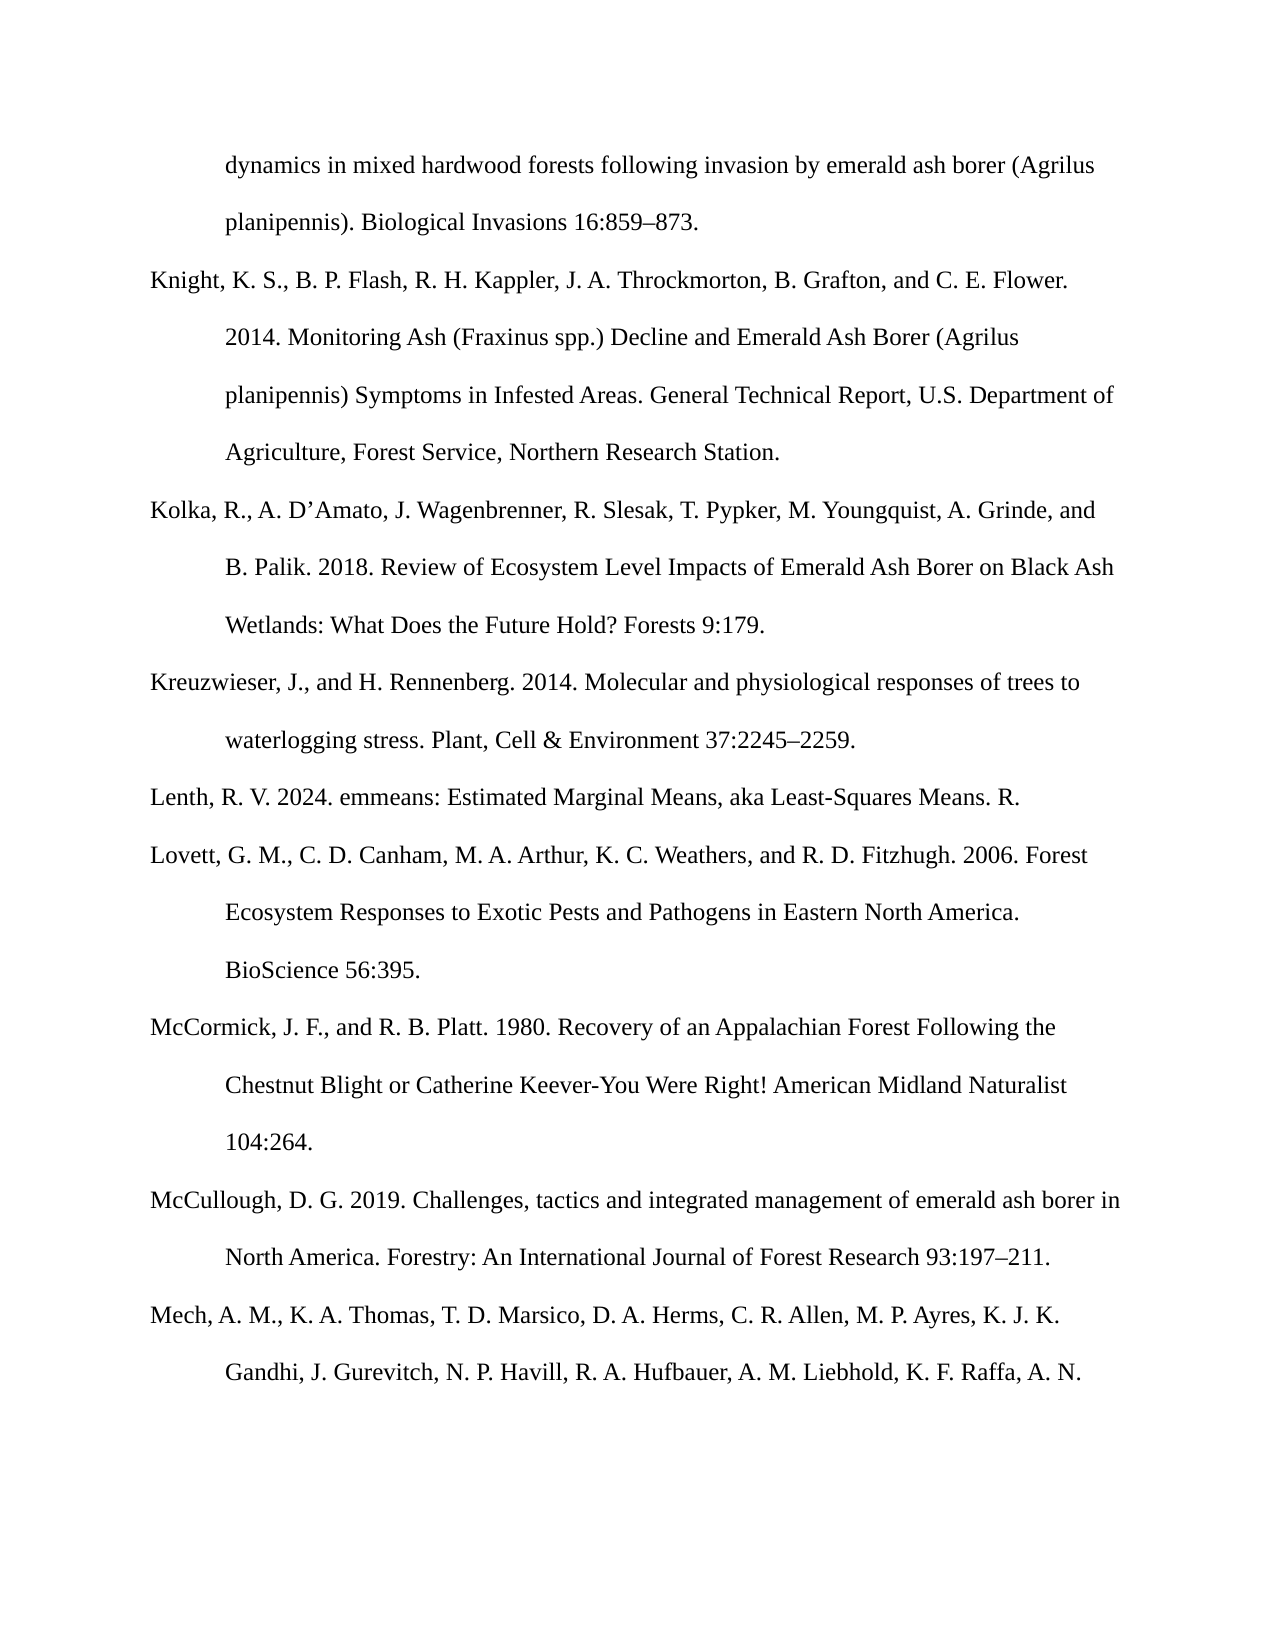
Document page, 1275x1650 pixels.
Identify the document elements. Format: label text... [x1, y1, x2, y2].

text McCullough, D. G. 2019. Challenges, tactics and integrated management of emerald ash borer in North America. Forestry: An International Journal of Forest Research 93:197–211. [150, 1185, 1125, 1271]
text Knight, K. S., B. P. Flash, R. H. Kappler, J. A. Throckmorton, B. Grafton, and C. E. Flower. 2014. Monitoring Ash (Fraxinus spp.) Decline and Emerald Ash Borer (Agrilus planipennis) Symptoms in Infested Areas. General Technical Report, U.S. Department of Agriculture, Forest Service, Northern Research Station. [150, 265, 1125, 466]
text Kreuzwieser, J., and H. Rennenberg. 2014. Molecular and physiological responses of trees to waterlogging stress. Plant, Cell & Environment 37:2245–2259. [150, 667, 1125, 754]
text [150, 1300, 1125, 1386]
text Lovett, G. M., C. D. Canham, M. A. Arthur, K. C. Weathers, and R. D. Fitzhugh. 2006. Forest Ecosystem Responses to Exotic Pests and Pathogens in Eastern North America. BioScience 56:395. [150, 840, 1125, 984]
text McCormick, J. F., and R. B. Platt. 1980. Recovery of an Appalachian Forest Following the Chestnut Blight or Catherine Keever-You Were Right! American Midland Naturalist 104:264. [150, 1012, 1125, 1156]
text Kolka, R., A. D’Amato, J. Wagenbrenner, R. Slesak, T. Pypker, M. Youngquist, A. Grinde, and B. Palik. 2018. Review of Ecosystem Level Impacts of Emerald Ash Borer on Black Ash Wetlands: What Does the Future Hold? Forests 9:179. [150, 495, 1125, 639]
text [150, 150, 1125, 236]
text Lenth, R. V. 2024. emmeans: Estimated Marginal Means, aka Least-Squares Means. R. [150, 782, 1125, 811]
